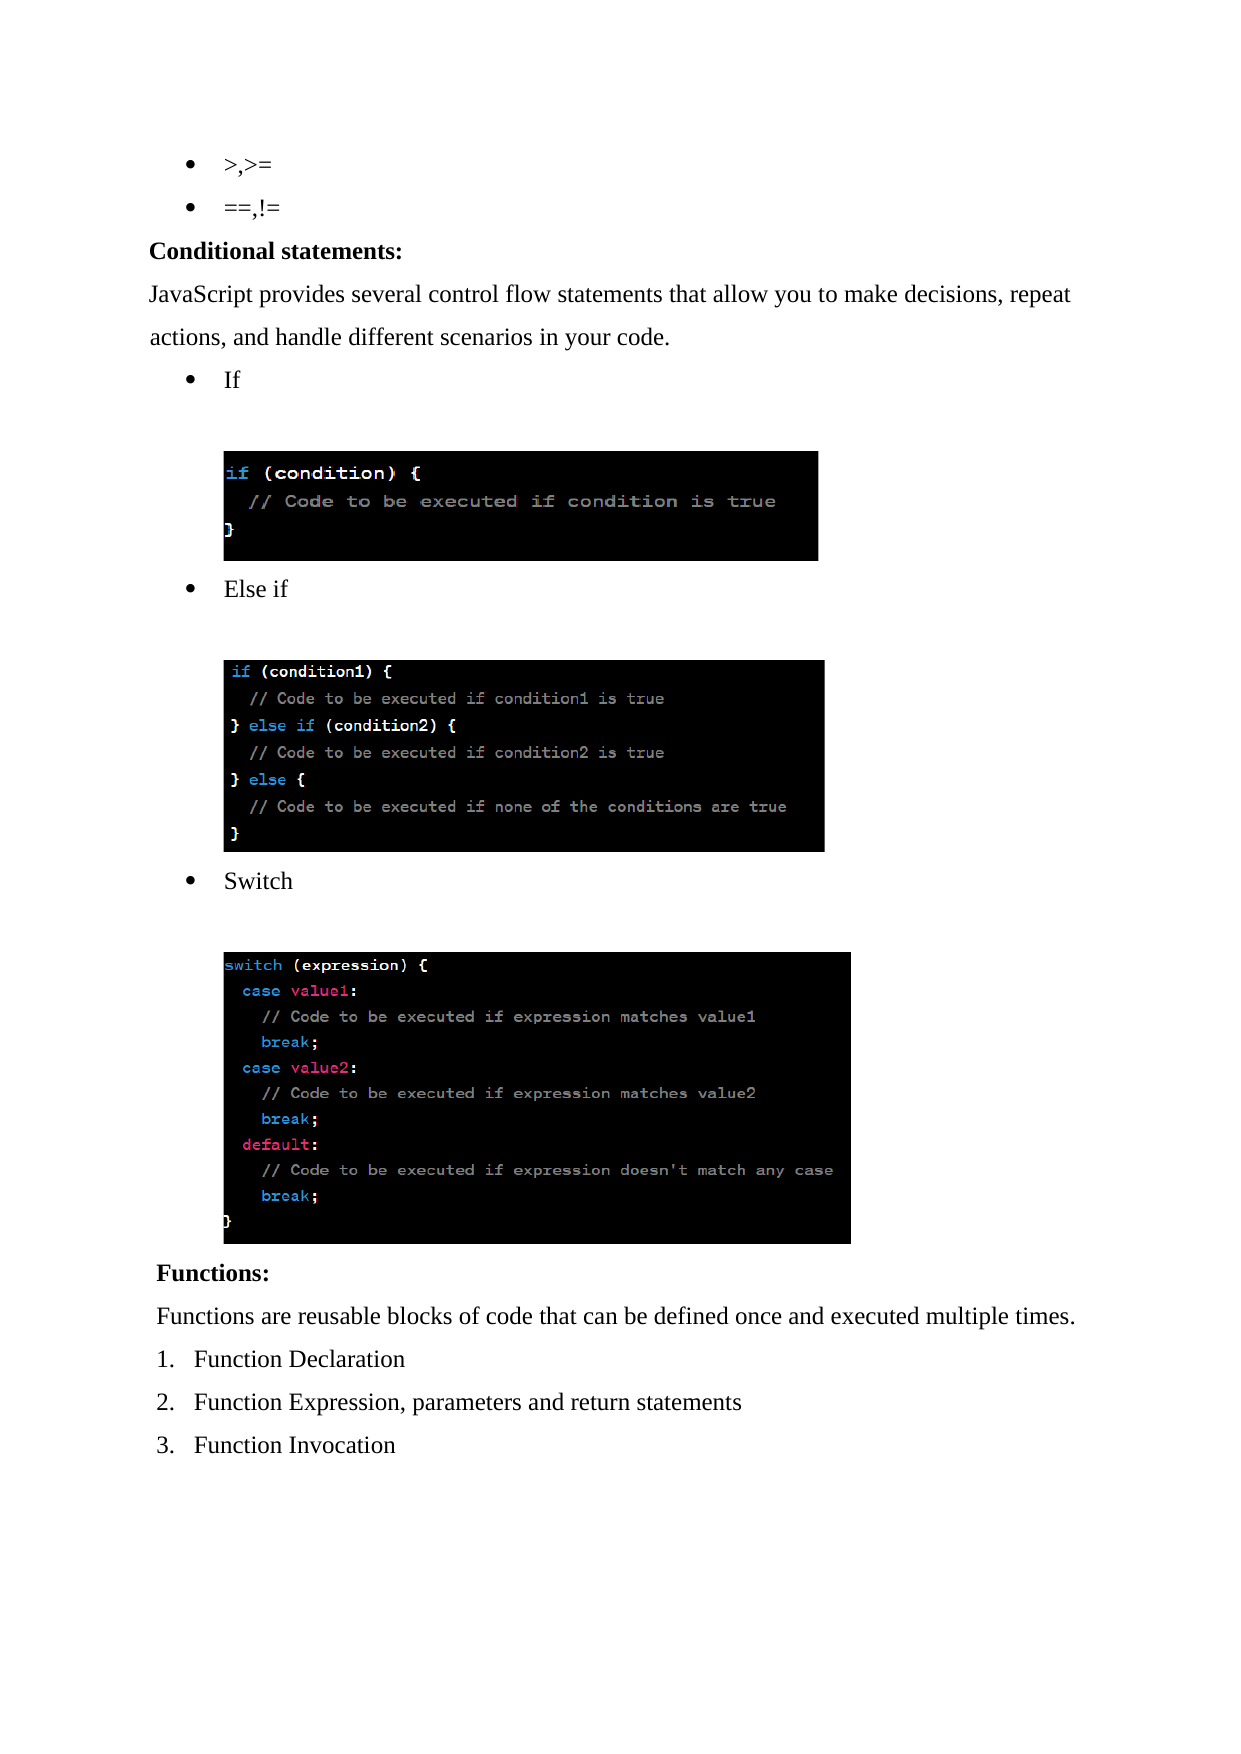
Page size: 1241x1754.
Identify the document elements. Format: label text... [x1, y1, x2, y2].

list >,>= [186, 150, 1090, 179]
list Functions are reusable blocks of code that can be defined once and executed multiple times. [156, 1301, 1090, 1330]
picture [223, 952, 851, 1244]
list Function Invocation [156, 1430, 1090, 1459]
list Function Expression, parameters and return statements [156, 1387, 1090, 1416]
list If [186, 366, 1090, 394]
list Switch [186, 866, 1090, 895]
list Else if [186, 574, 1090, 603]
text Conditional statements: [148, 236, 1090, 265]
picture [223, 660, 825, 852]
list Functions: [156, 1258, 1090, 1287]
list Function Declaration [156, 1344, 1090, 1373]
picture [223, 451, 819, 561]
list ==,!= [186, 193, 1090, 222]
text JavaScript provides several control flow statements that allow you to make decisions, repeat actions, and handle different scenarios in your code. [148, 279, 1090, 351]
